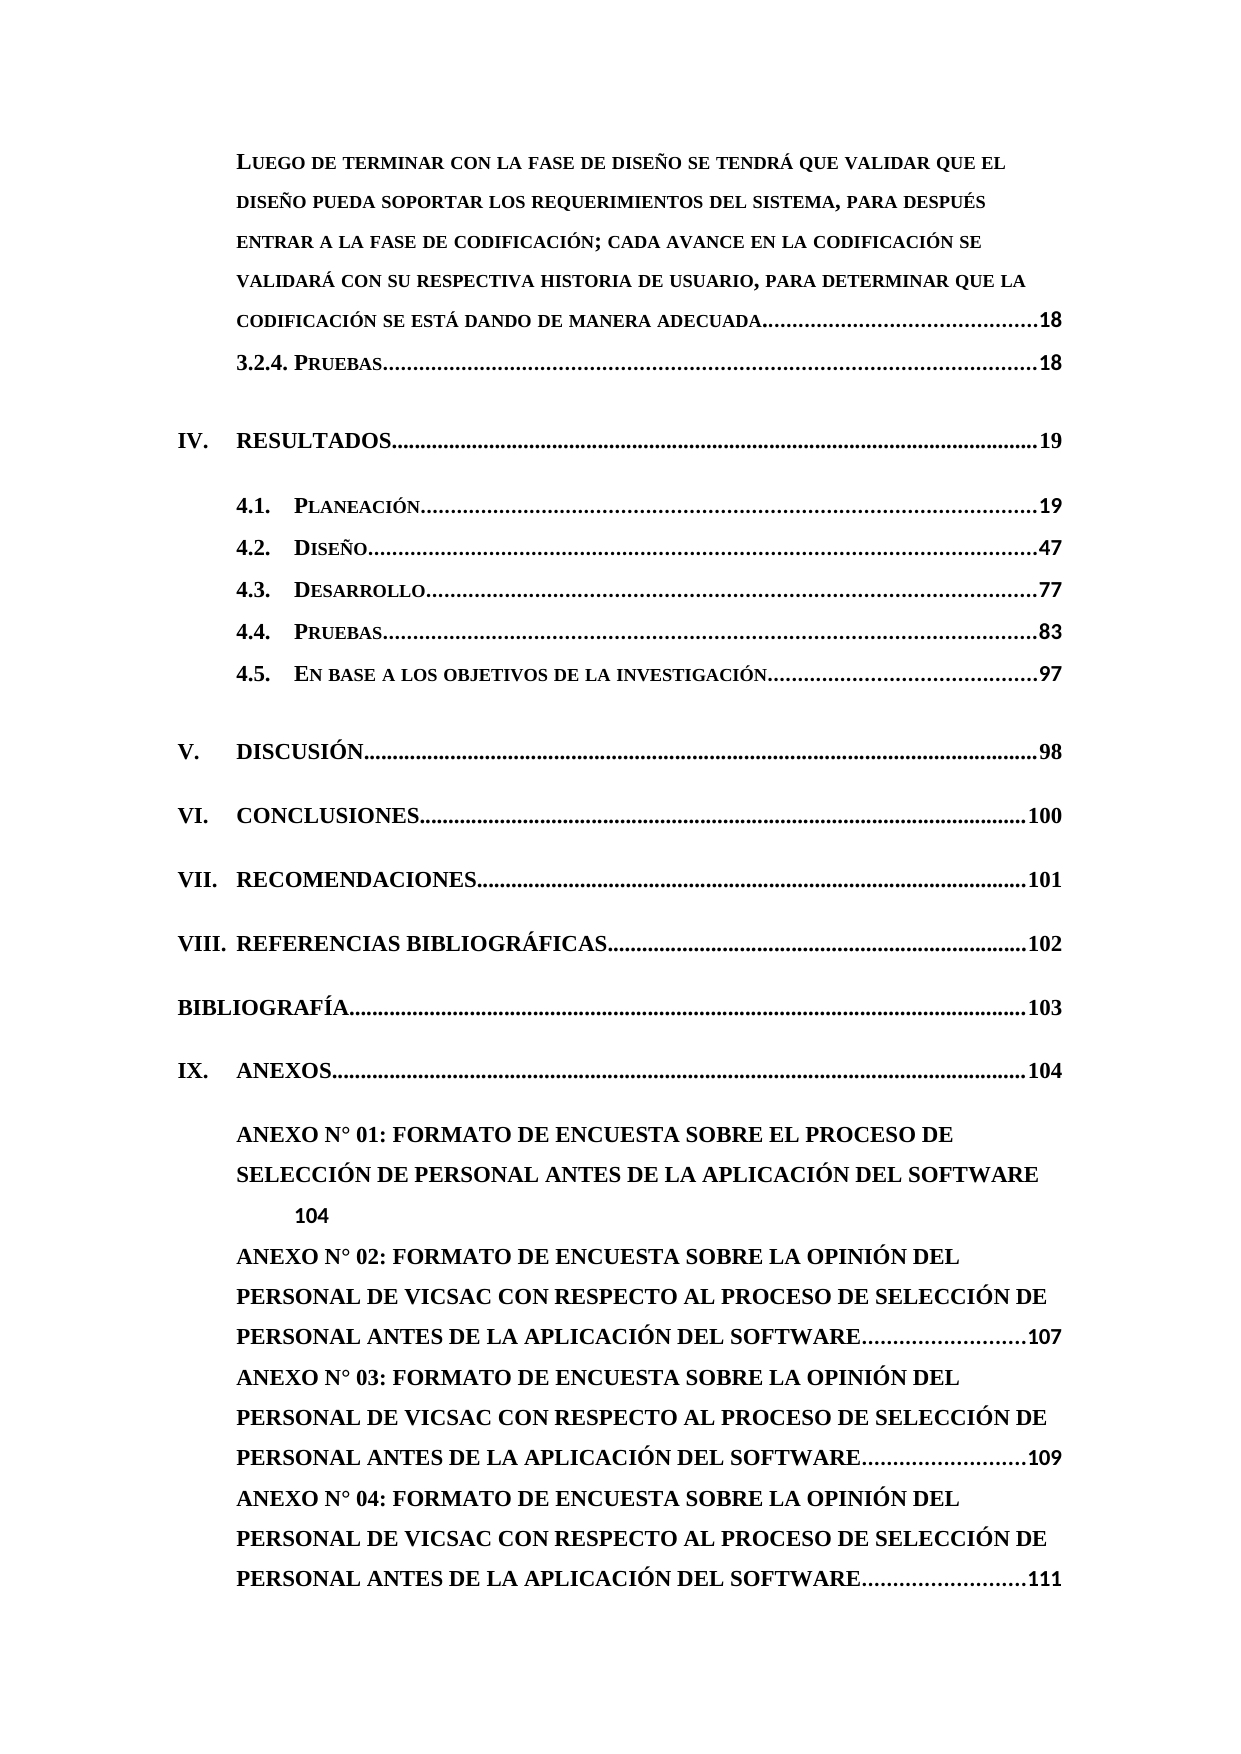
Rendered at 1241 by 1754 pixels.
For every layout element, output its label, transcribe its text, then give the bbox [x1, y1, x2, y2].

text ANEXO N° 02: FORMATO DE ENCUESTA SOBRE LA OPINIÓN DEL PERSONAL DE VICSAC CON RESPECTO AL PROCESO DE SELECCIÓN DE PERSONAL ANTES DE LA APLICACIÓN DEL SOFTWARE 107 [236, 1243, 1063, 1350]
text ANEXO N° 03: FORMATO DE ENCUESTA SOBRE LA OPINIÓN DEL PERSONAL DE VICSAC CON RESPECTO AL PROCESO DE SELECCIÓN DE PERSONAL ANTES DE LA APLICACIÓN DEL SOFTWARE 109 [236, 1364, 1063, 1471]
text ANEXO N° 01: FORMATO DE ENCUESTA SOBRE EL PROCESO DE SELECCIÓN DE PERSONAL ANTES DE LA APLICACIÓN DEL SOFTWARE 104 [236, 1121, 1063, 1229]
text Luego de terminar con la fase de diseño se tendrá que validar que el diseño pueda soportar los requerimientos del sistema, para después entrar a la fase de codificación; cada avance en la codificación se validará con su respectiva historia de usuario, para determinar que la codificación se está dando de manera adecuada. 18 [236, 148, 1063, 334]
text V. DISCUSIÓN 98 [177, 738, 1063, 765]
text 4.5. En base a los objetivos de la investigación 97 [236, 659, 1063, 687]
text 4.4. Pruebas 83 [236, 617, 1063, 645]
text IV. RESULTADOS 19 [177, 427, 1063, 453]
text VIII. REFERENCIAS BIBLIOGRÁFICAS 102 [177, 930, 1063, 956]
text VI. CONCLUSIONES 100 [177, 802, 1063, 828]
text 4.2. Diseño 47 [236, 533, 1063, 561]
text VII. RECOMENDACIONES 101 [177, 866, 1063, 892]
text 3.2.4. Pruebas 18 [236, 348, 1063, 376]
text IX. ANEXOS 104 [177, 1058, 1063, 1084]
text 4.1. Planeación 19 [236, 491, 1063, 519]
text ANEXO N° 04: FORMATO DE ENCUESTA SOBRE LA OPINIÓN DEL PERSONAL DE VICSAC CON RESPECTO AL PROCESO DE SELECCIÓN DE PERSONAL ANTES DE LA APLICACIÓN DEL SOFTWARE 111 [236, 1485, 1063, 1592]
text Bibliografía 103 [177, 994, 1063, 1020]
text 4.3. Desarrollo 77 [236, 575, 1063, 603]
